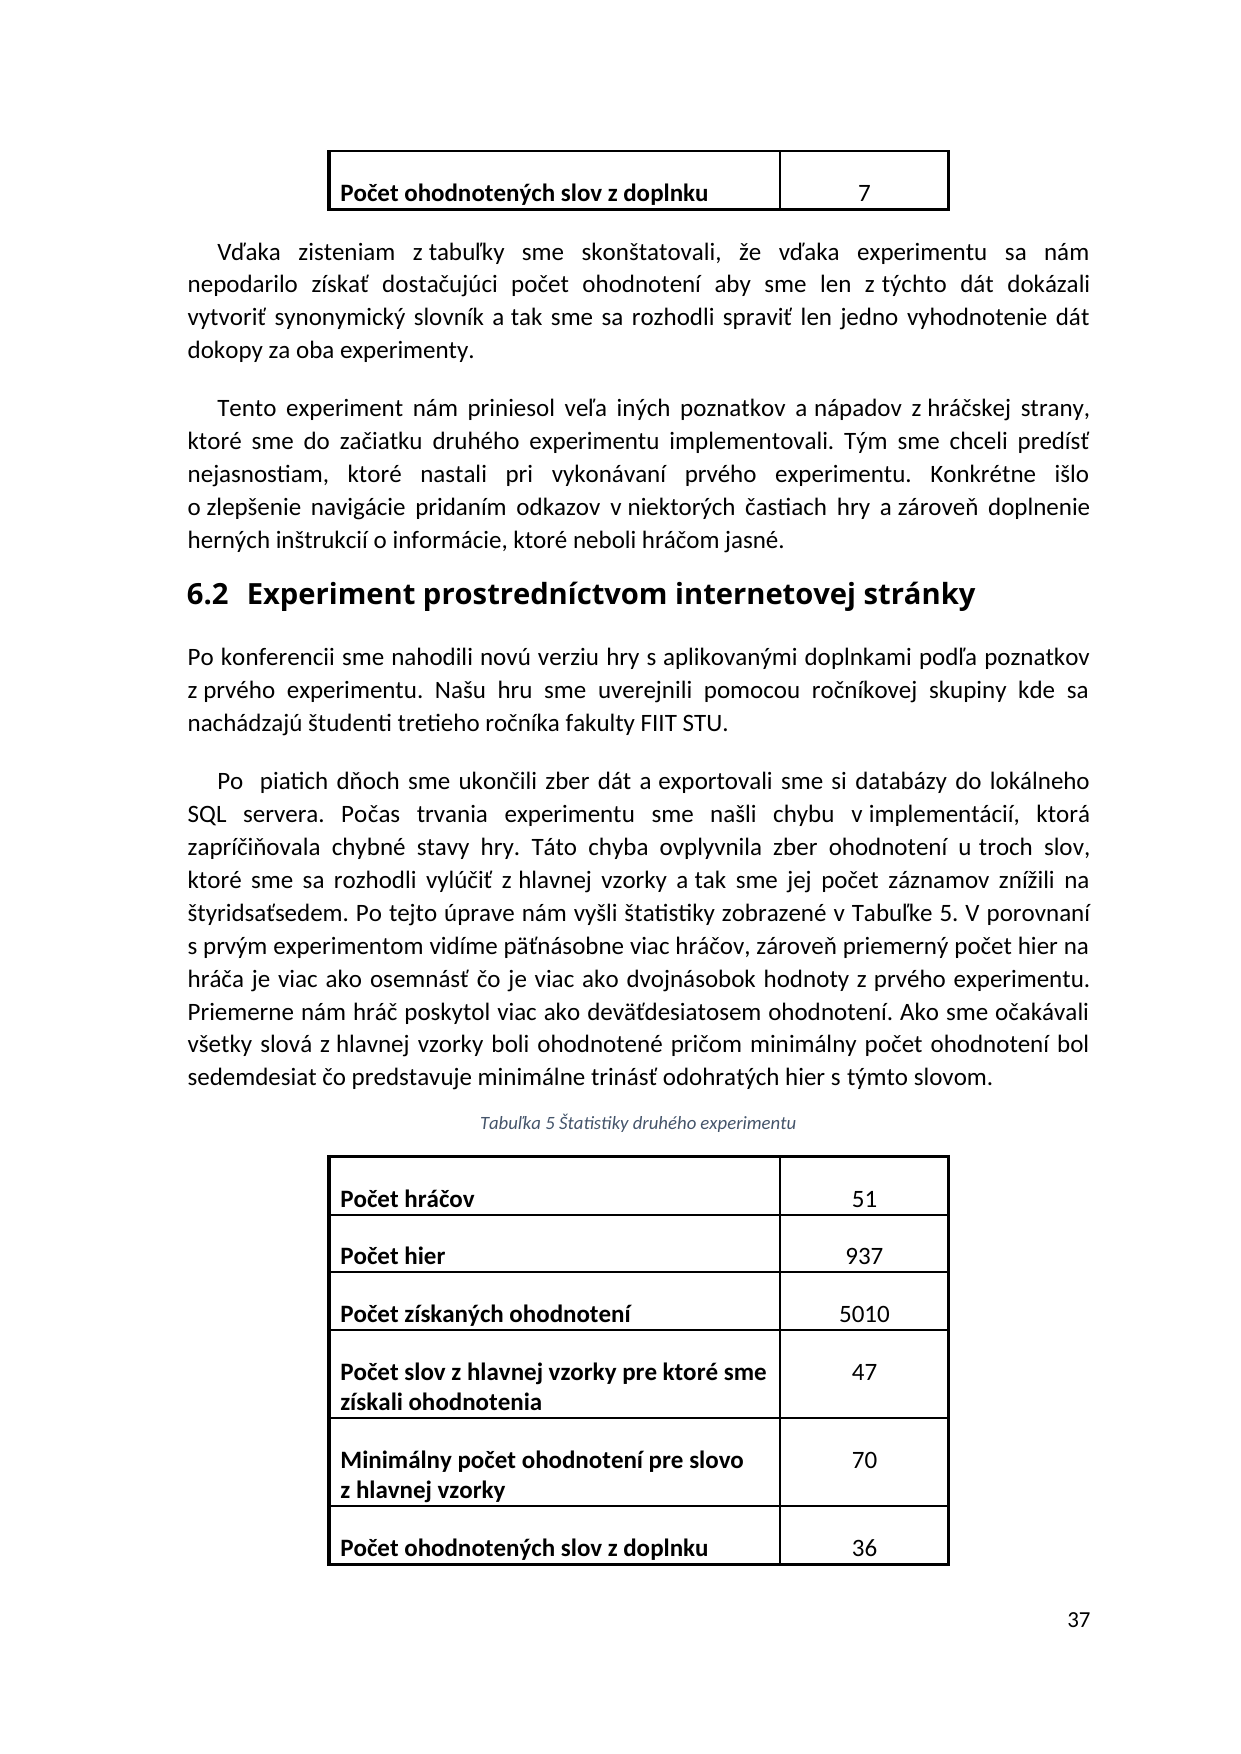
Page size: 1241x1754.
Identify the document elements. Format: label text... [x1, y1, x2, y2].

table_cell 47 [781, 1331, 947, 1417]
table_cell Počet hier [331, 1216, 779, 1271]
table_cell Počet ohodnotených slov z doplnku [331, 152, 779, 208]
table_cell 7 [781, 152, 947, 208]
table_cell 5010 [781, 1273, 947, 1329]
table_cell 937 [781, 1216, 947, 1271]
table_cell Počet slov z hlavnej vzorky pre ktoré sme získali ohodnotenia [331, 1331, 779, 1417]
table_cell Počet ohodnotených slov z doplnku [331, 1507, 779, 1562]
text Vďaka zisteniam z tabuľky sme skonštatovali, že vďaka experimentu sa nám nepodarilo získať dostačujúci počet ohodnotení aby sme len z týchto dát dokázali vytvoriť synonymický slovník a tak sme sa rozhodli spraviť len jedno vyhodnotenie dát dokopy za oba experimenty. [187, 236, 1090, 365]
text Tabuľka Štatistiky druhého experimentu [187, 1111, 1090, 1134]
text Po konferencii sme nahodili novú verziu hry s aplikovanými doplnkami podľa poznatkov z prvého experimentu. Našu hru sme uverejnili pomocou ročníkovej skupiny kde sa nachádzajú študenti tretieho ročníka fakulty FIIT STU. [187, 641, 1090, 738]
table_header Počet hráčov [331, 1158, 779, 1213]
table_cell Počet získaných ohodnotení [331, 1273, 779, 1329]
table_cell Minimálny počet ohodnotení pre slovo z hlavnej vzorky [331, 1419, 779, 1505]
subtitle Experiment prostredníctvom internetovej stránky [187, 574, 1090, 613]
table_cell 70 [781, 1419, 947, 1505]
table_cell 36 [781, 1507, 947, 1562]
table_header 51 [781, 1158, 947, 1213]
text Tento experiment nám priniesol veľa iných poznatkov a nápadov z hráčskej strany, ktoré sme do začiatku druhého experimentu implementovali. Tým sme chceli predísť nejasnostiam, ktoré nastali pri vykonávaní prvého experimentu. Konkrétne išlo o zlepšenie navigácie pridaním odkazov v niektorých častiach hry a zároveň doplnenie herných inštrukcií o informácie, ktoré neboli hráčom jasné. [187, 392, 1090, 554]
text Po piatich dňoch sme ukončili zber dát a exportovali sme si databázy do lokálneho SQL servera. Počas trvania experimentu sme našli chybu v implementácií, ktorá zapríčiňovala chybné stavy hry. Táto chyba ovplyvnila zber ohodnotení u troch slov, ktoré sme sa rozhodli vylúčiť z hlavnej vzorky a tak sme jej počet záznamov znížili na štyridsaťsedem. Po tejto úprave nám vyšli štatistiky zobrazené v Tabuľke 5. V porovnaní s prvým experimentom vidíme päťnásobne viac hráčov, zároveň priemerný počet hier na hráča je viac ako osemnásť čo je viac ako dvojnásobok hodnoty z prvého experimentu. Priemerne nám hráč poskytol viac ako deväťdesiatosem ohodnotení. Ako sme očakávali všetky slová z hlavnej vzorky boli ohodnotené pričom minimálny počet ohodnotení bol sedemdesiat čo predstavuje minimálne trinásť odohratých hier s týmto slovom. [187, 765, 1090, 1092]
